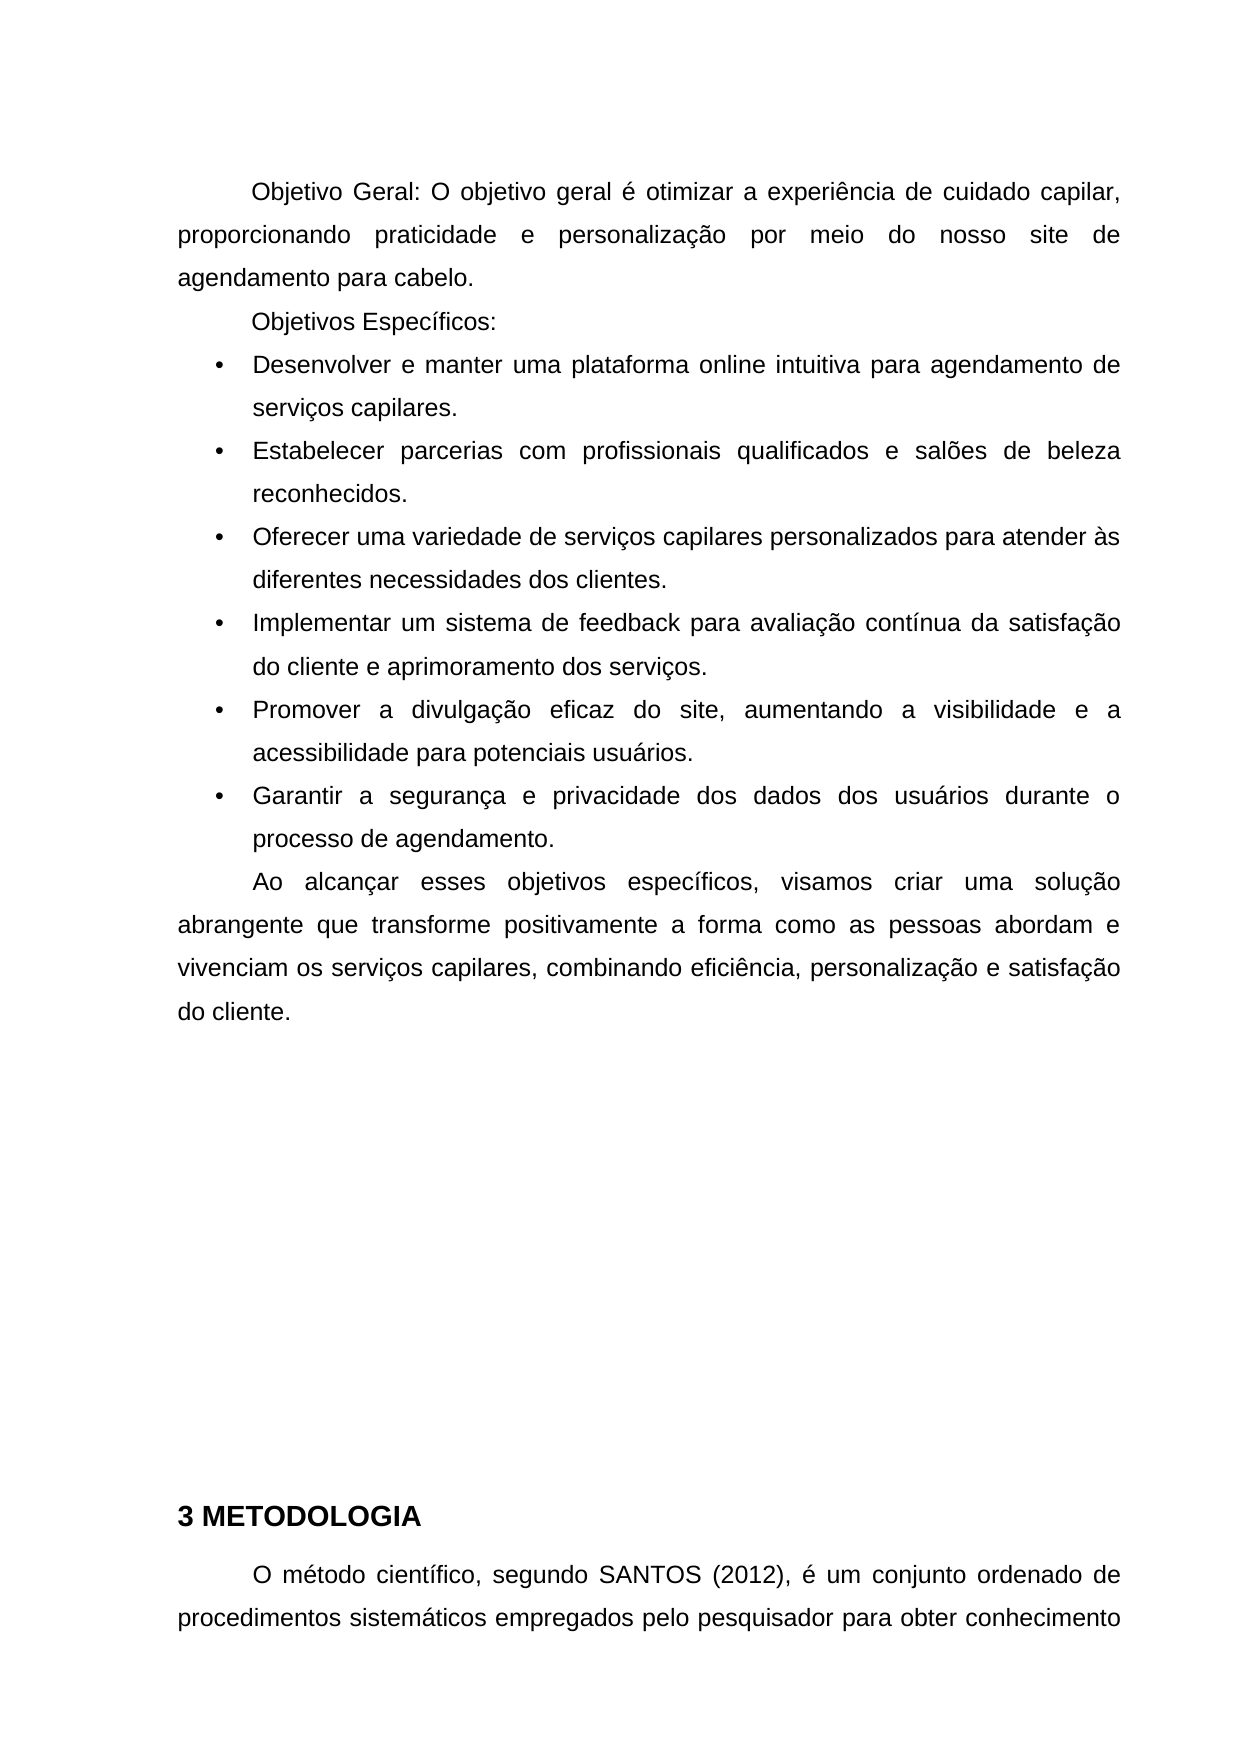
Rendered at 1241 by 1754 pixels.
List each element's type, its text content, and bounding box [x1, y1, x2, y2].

text Objetivo Geral: O objetivo geral é otimizar a experiência de cuidado capilar, proporcionando praticidade e personalização por meio do nosso site de agendamento para cabelo. [177, 177, 1122, 292]
list Implementar um sistema de feedback para avaliação contínua da satisfação do cliente e aprimoramento dos serviços. [215, 608, 1122, 680]
text Objetivos Específicos: [177, 307, 1122, 335]
list Promover a divulgação eficaz do site, aumentando a visibilidade e a acessibilidade para potenciais usuários. [215, 695, 1122, 767]
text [177, 1560, 1122, 1632]
text Ao alcançar esses objetivos específicos, visamos criar uma solução abrangente que transforme positivamente a forma como as pessoas abordam e vivenciam os serviços capilares, combinando eficiência, personalização e satisfação do cliente. [177, 867, 1122, 1025]
list Garantir a segurança e privacidade dos dados dos usuários durante o processo de agendamento. [215, 781, 1122, 853]
list Oferecer uma variedade de serviços capilares personalizados para atender às diferentes necessidades dos clientes. [215, 522, 1122, 594]
list Estabelecer parcerias com profissionais qualificados e salões de beleza reconhecidos. [215, 436, 1122, 508]
list Desenvolver e manter uma plataforma online intuitiva para agendamento de serviços capilares. [215, 350, 1122, 422]
subtitle 3 METODOLOGIA [177, 1499, 1122, 1532]
